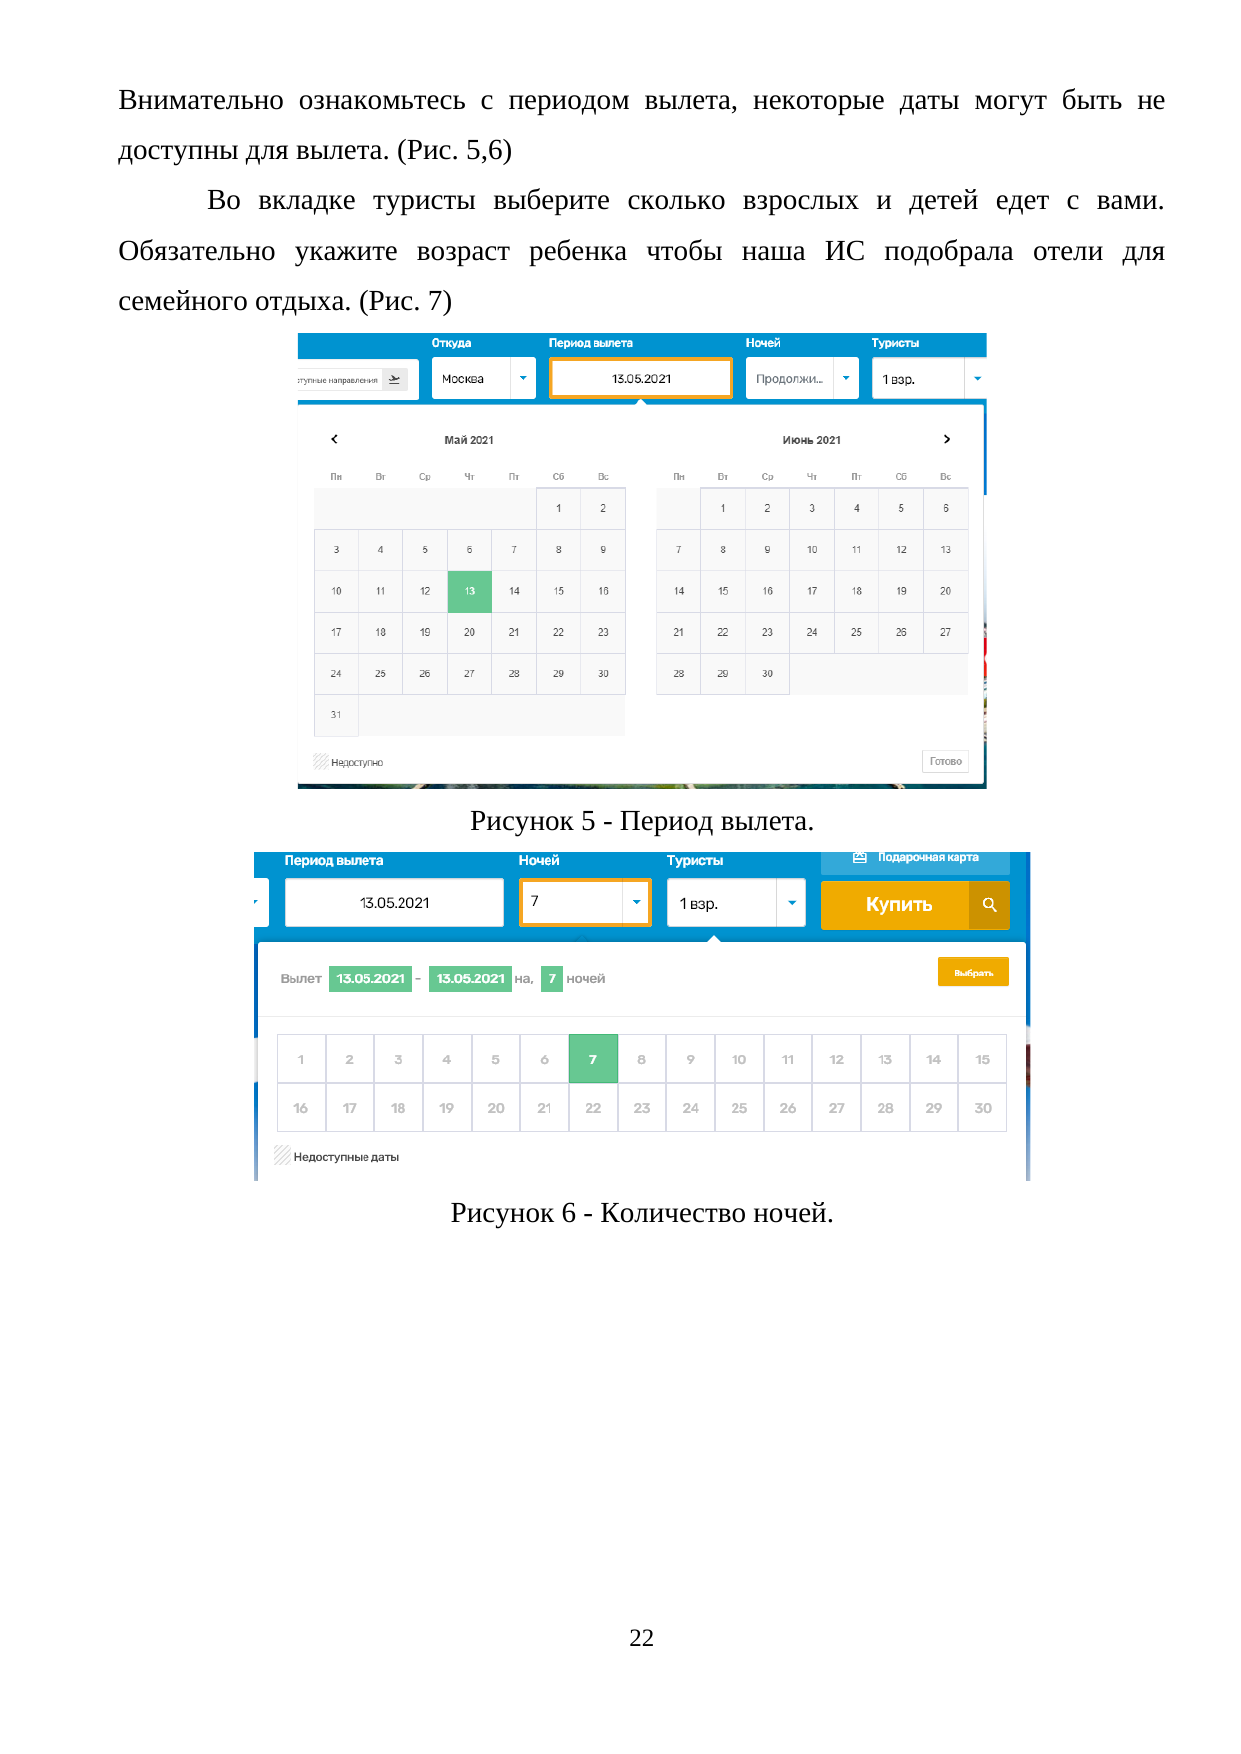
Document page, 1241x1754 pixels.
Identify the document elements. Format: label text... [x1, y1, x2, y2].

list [118, 82, 1167, 166]
picture [822, 852, 1009, 874]
picture [254, 879, 268, 926]
picture [297, 360, 418, 399]
picture [706, 858, 715, 864]
picture [328, 858, 333, 866]
picture [682, 858, 688, 867]
picture [873, 358, 987, 398]
picture [356, 858, 364, 864]
picture [520, 879, 651, 926]
list Рисунок 6 - Количество ночей. [193, 1195, 1091, 1229]
picture [689, 858, 700, 864]
picture [433, 358, 535, 398]
list Во вкладке туристы выберите сколько взрослых и детей едет с вами. Обязательно укажите возраст ребенка чтобы наша ИС подобрала отели для семейного отдыха. (Рис. 7) [118, 182, 1167, 317]
picture [668, 879, 805, 926]
list Рисунок 5 - Период вылета. [193, 803, 1091, 836]
picture [822, 882, 1009, 929]
picture [605, 341, 613, 346]
picture [747, 358, 858, 398]
picture [254, 852, 1031, 1181]
picture [297, 358, 987, 789]
picture [286, 879, 503, 926]
